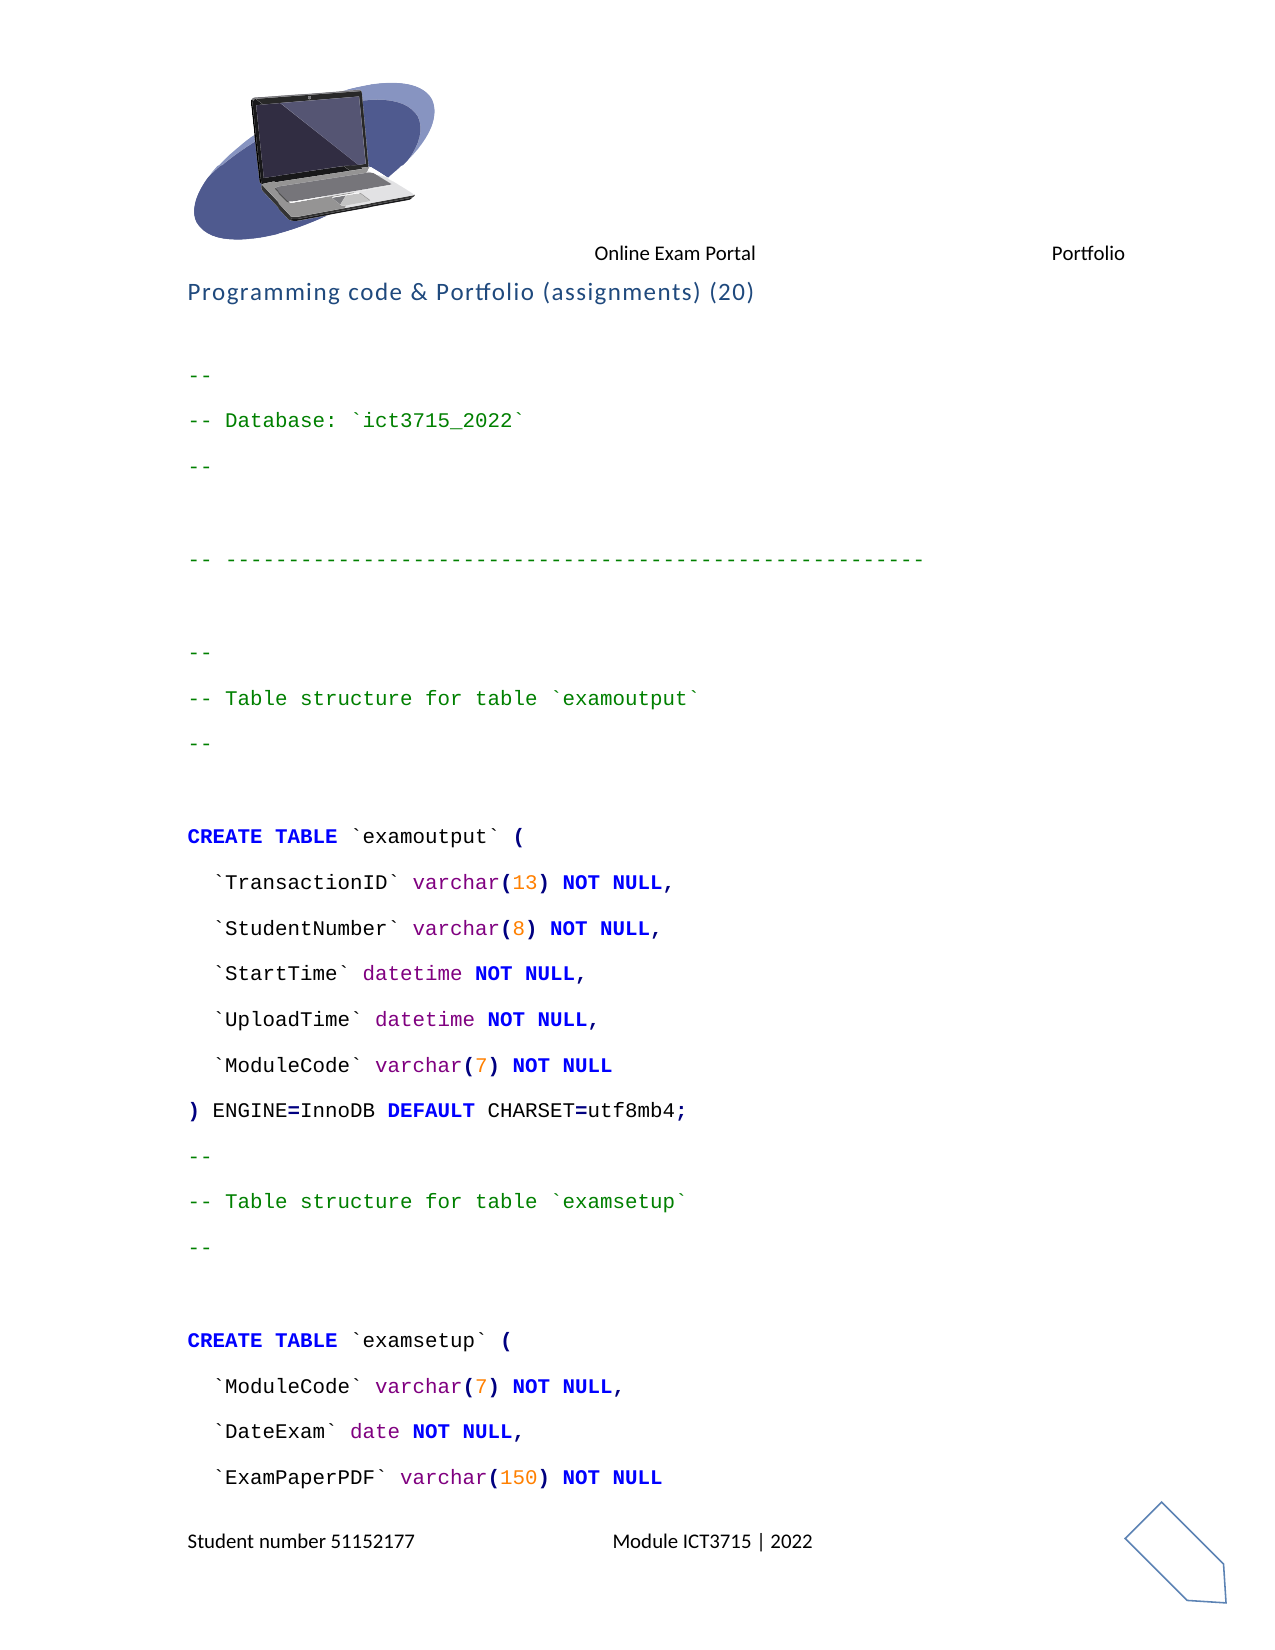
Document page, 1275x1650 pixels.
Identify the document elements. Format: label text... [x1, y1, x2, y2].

text `TransactionID` varchar(13) NOT NULL, [187, 872, 1087, 896]
text -- [187, 1237, 1087, 1261]
text -- Table structure for table `examsetup` [187, 1191, 1087, 1215]
text -- Database: `ict3715_2022` [187, 411, 1087, 434]
text `UploadTime` datetime NOT NULL, [187, 1009, 1087, 1033]
subtitle Programming code & Portfolio (assignments) (20) [187, 276, 1087, 306]
text CREATE TABLE `examsetup` ( [187, 1330, 1087, 1354]
text `ExamPaperPDF` varchar(150) NOT NULL [187, 1467, 1087, 1491]
text ) ENGINE=InnoDB DEFAULT CHARSET=utf8mb4; [187, 1100, 1087, 1124]
text CREATE TABLE `examoutput` ( [187, 826, 1087, 850]
text -- [187, 1146, 1087, 1169]
text `ModuleCode` varchar(7) NOT NULL, [187, 1376, 1087, 1399]
text `StartTime` datetime NOT NULL, [187, 963, 1087, 987]
text -- [187, 365, 1087, 388]
text -- [187, 456, 1087, 480]
text -- [187, 642, 1087, 666]
text `DateExam` date NOT NULL, [187, 1421, 1087, 1445]
text `StudentNumber` varchar(8) NOT NULL, [187, 918, 1087, 941]
text -- -------------------------------------------------------- [187, 549, 1087, 573]
text -- [187, 733, 1087, 757]
text -- Table structure for table `examoutput` [187, 688, 1087, 711]
text `ModuleCode` varchar(7) NOT NULL [187, 1054, 1087, 1078]
